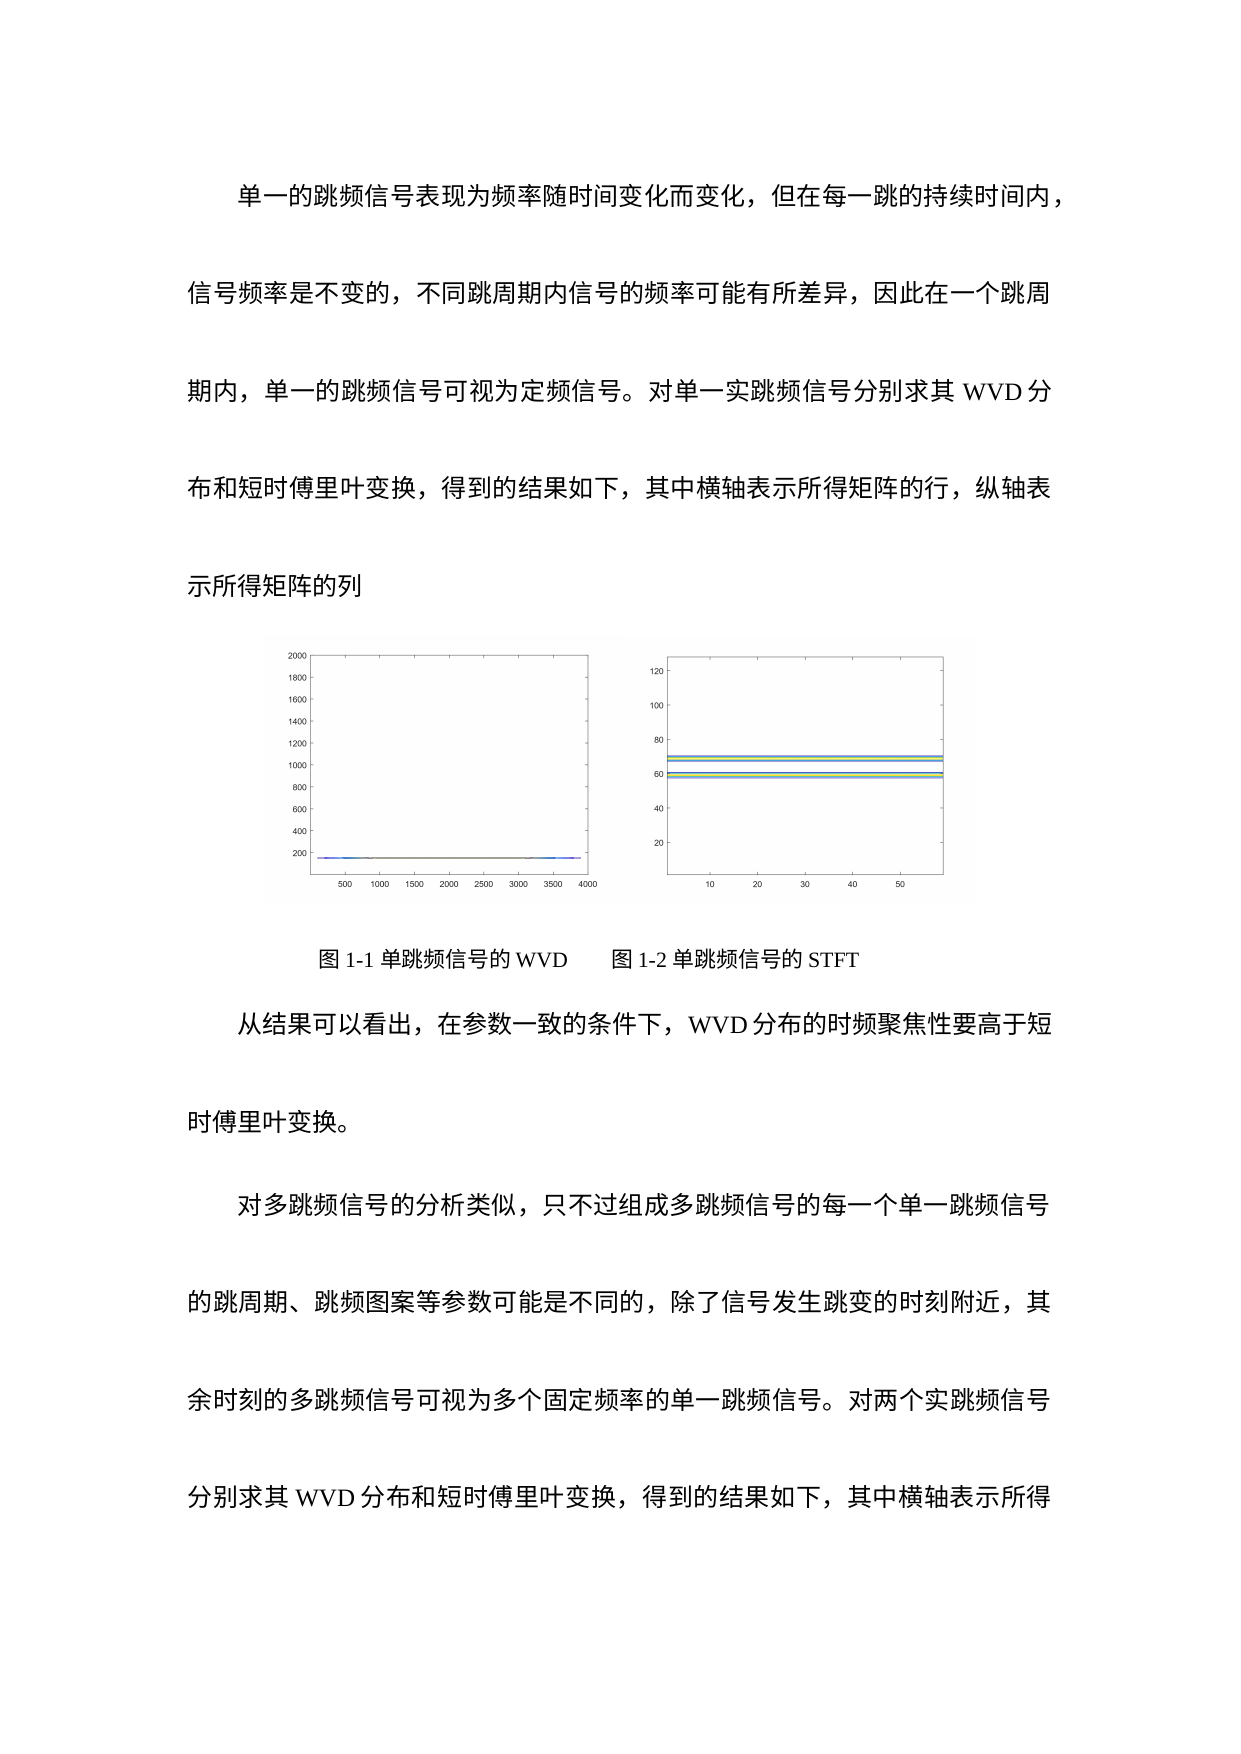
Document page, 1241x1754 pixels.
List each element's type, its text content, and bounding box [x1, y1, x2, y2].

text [187, 1171, 1053, 1528]
text 单一的跳频信号表现为频率随时间变化而变化，但在每一跳的持续时间内，信号频率是不变的，不同跳周期内信号的频率可能有所差异，因此在一个跳周期内，单一的跳频信号可视为定频信号。对单一实跳频信号分别求其WVD分布和短时傅里叶变换，得到的结果如下，其中横轴表示所得矩阵的行，纵轴表示所得矩阵的列 [187, 162, 1053, 617]
text 从结果可以看出，在参数一致的条件下，WVD分布的时频聚焦性要高于短时傅里叶变换。 [187, 990, 1053, 1153]
text 图1-1 单跳频信号的WVD 图1-2 单跳频信号的STFT [187, 942, 1053, 974]
picture [264, 635, 977, 904]
